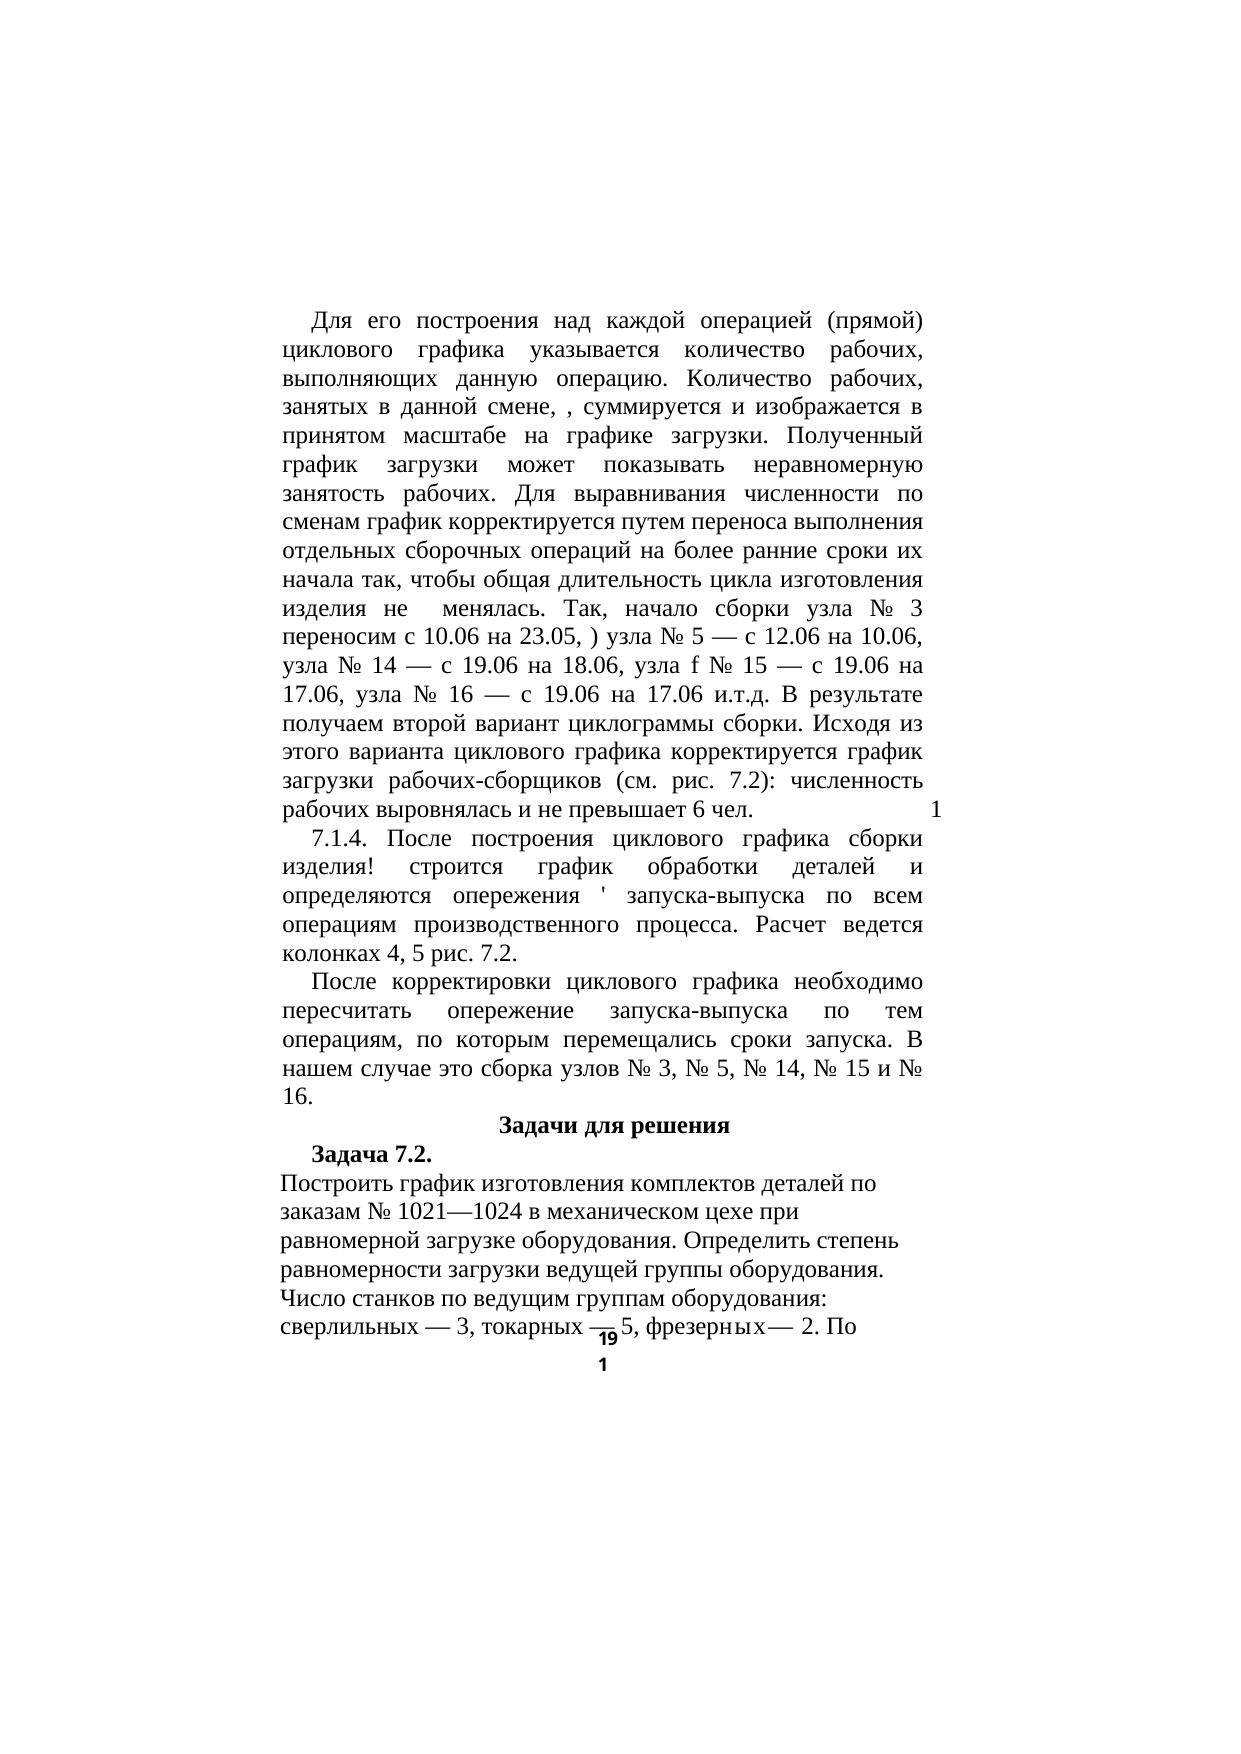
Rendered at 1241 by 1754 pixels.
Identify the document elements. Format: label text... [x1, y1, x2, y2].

text Для его построения над каждой операцией (прямой) циклового графика указывается количество рабочих, выполняющих данную операцию. Количество рабочих, занятых в данной смене, , суммируется и изображается в принятом масштабе на графике загрузки. Полученный график загрузки может показывать неравномерную занятость рабочих. Для выравнивания численности по сменам график корректируется путем переноса выполнения отдельных сборочных операций на более ранние сроки их начала так, чтобы общая длительность цикла изготовления изделия не менялась. Так, начало сборки узла № 3 переносим с 10.06 на 23.05, ) узла № 5 — с 12.06 на 10.06, узла № 14 — с 19.06 на 18.06, узла f № 15 — с 19.06 на 17.06, узла № 16 — с 19.06 на 17.06 и.т.д. В результате получаем второй вариант циклограммы сборки. Исходя из этого варианта циклового графика корректируется график загрузки рабочих-сборщиков (см. рис. 7.2): численность рабочих выровнялась и не превышает 6 чел. 1 [282, 305, 923, 823]
text Задачи для решения [499, 1110, 932, 1139]
text 7.1.4. После построения циклового графика сборки изделия! строится график обработки деталей и определяются опережения ' запуска-выпуска по всем операциям производственного процесса. Расчет ведется колонках 4, 5 рис. 7.2. [282, 823, 923, 966]
text После корректировки циклового графика необходимо пересчитать опережение запуска-выпуска по тем операциям, по которым перемещались сроки запуска. В нашем случае это сборка узлов № 3, № 5, № 14, № 15 и № 16. [282, 966, 923, 1110]
text Задача 7.2. [282, 1139, 932, 1168]
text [280, 1168, 932, 1340]
